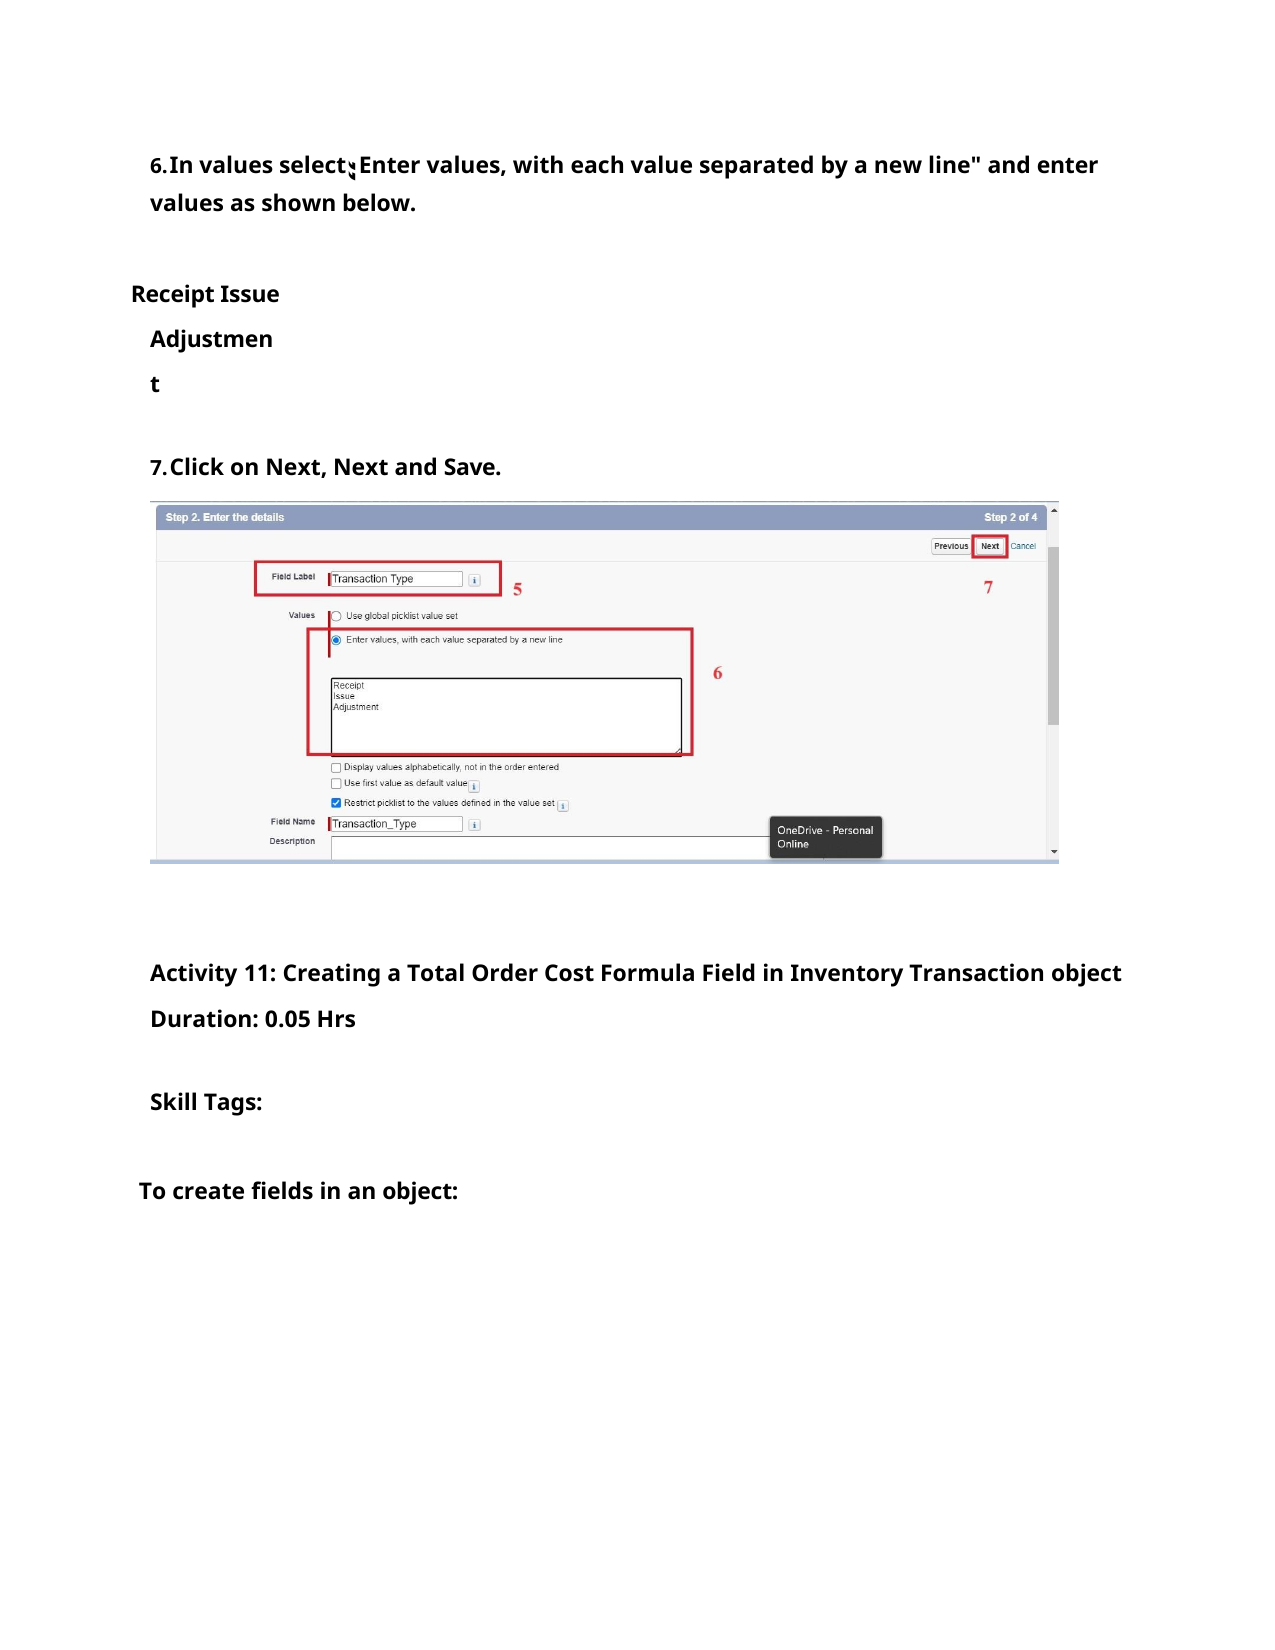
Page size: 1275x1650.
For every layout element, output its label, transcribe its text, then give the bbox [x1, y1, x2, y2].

text To create fields in an object: [139, 1175, 1125, 1206]
text Receipt Issue Adjustment [131, 277, 281, 399]
text Skill Tags: [150, 1086, 1125, 1117]
list Click on Next, Next and Save. [150, 451, 1125, 482]
text Activity 11: Creating a Total Order Cost Formula Field in Inventory Transaction object Duration: 0.05 Hrs [150, 957, 1125, 1034]
picture [150, 501, 1059, 864]
text values as shown below. [150, 180, 1125, 220]
list In values select Enter values, with each value separated by a new line" and enter [150, 149, 1125, 180]
